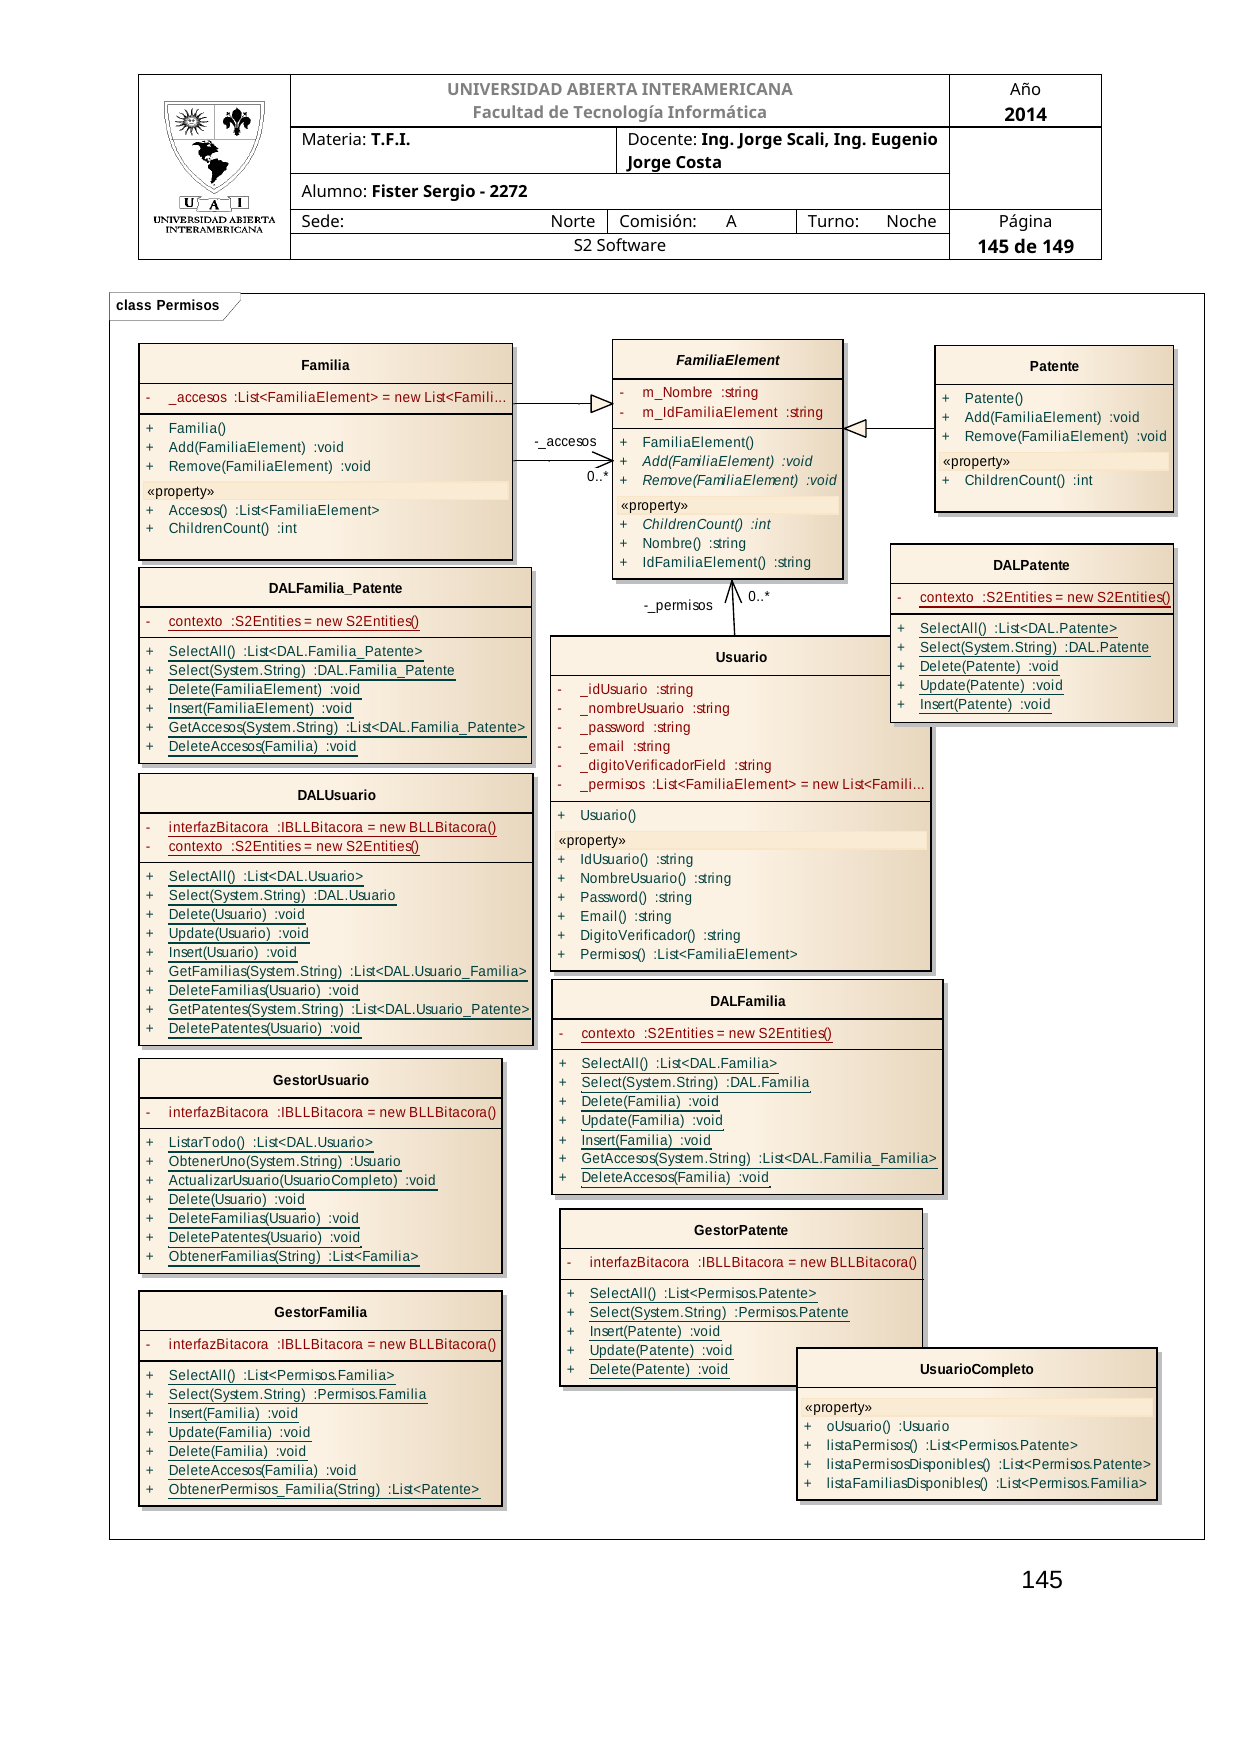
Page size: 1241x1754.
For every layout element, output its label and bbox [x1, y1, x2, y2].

picture [153, 101, 276, 233]
